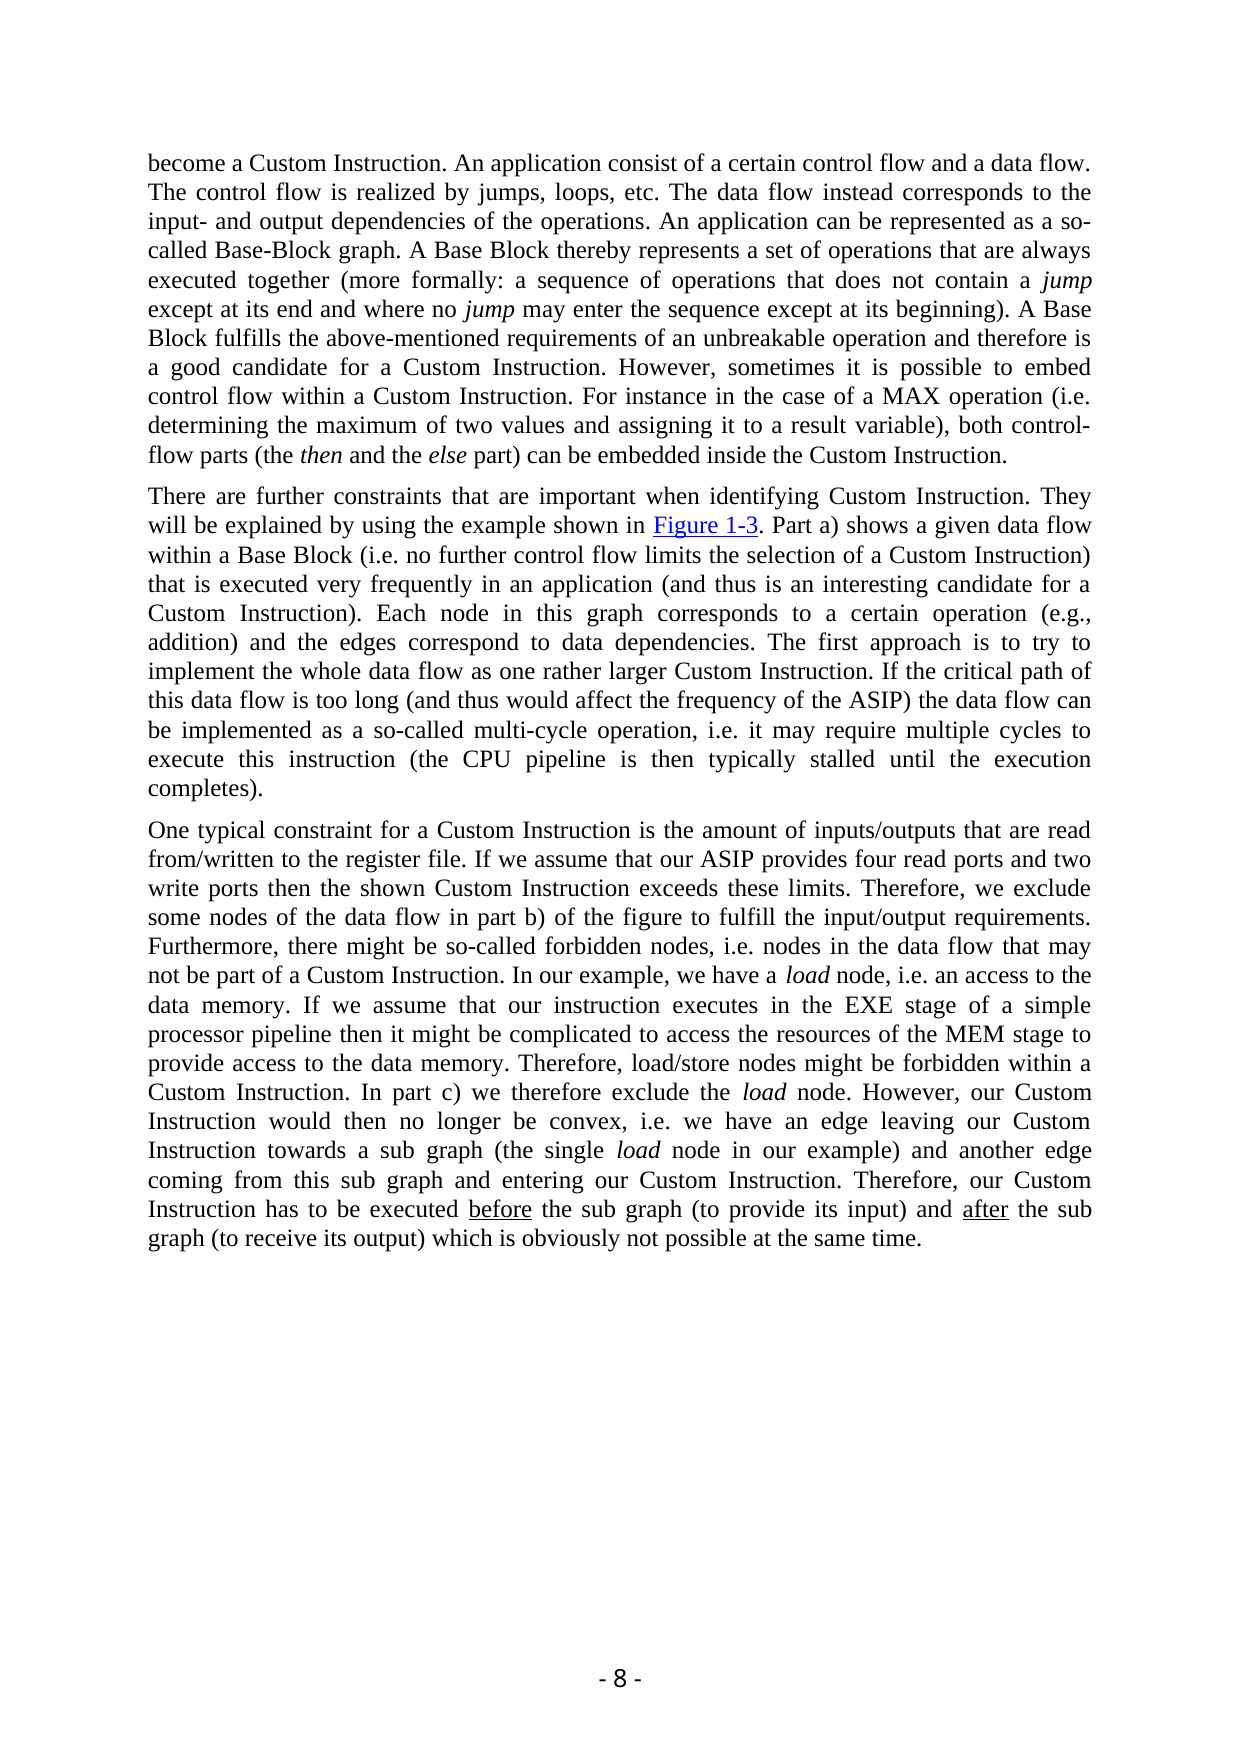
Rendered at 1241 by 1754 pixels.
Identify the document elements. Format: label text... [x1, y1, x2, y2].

text One typical constraint for a Custom Instruction is the amount of inputs/outputs that are read from/written to the register file. If we assume that our ASIP provides four read ports and two write ports then the shown Custom Instruction exceeds these limits. Therefore, we exclude some nodes of the data flow in part b) of the figure to fulfill the input/output requirements. Furthermore, there might be so-called forbidden nodes, i.e. nodes in the data flow that may not be part of a Custom Instruction. In our example, we have a load node, i.e. an access to the data memory. If we assume that our instruction executes in the EXE stage of a simple processor pipeline then it might be complicated to access the resources of the MEM stage to provide access to the data memory. Therefore, load/store nodes might be forbidden within a Custom Instruction. In part c) we therefore exclude the load node. However, our Custom Instruction would then no longer be convex, i.e. we have an edge leaving our Custom Instruction towards a sub graph (the single load node in our example) and another edge coming from this sub graph and entering our Custom Instruction. Therefore, our Custom Instruction has to be executed before the sub graph (to provide its input) and after the sub graph (to receive its output) which is obviously not possible at the same time. [148, 814, 1092, 1252]
text There are further constraints that are important when identifying Custom Instruction. They will be explained by using the example shown in Figure 1-3. Part a) shows a given data flow within a Base Block (i.e. no further control flow limits the selection of a Custom Instruction) that is executed very frequently in an application (and thus is an interesting candidate for a Custom Instruction). Each node in this graph corresponds to a certain operation (e.g., addition) and the edges correspond to data dependencies. The first approach is to try to implement the whole data flow as one rather larger Custom Instruction. If the critical path of this data flow is too long (and thus would affect the frequency of the ASIP) the data flow can be implemented as a so-called multi-cycle operation, i.e. it may require multiple cycles to execute this instruction (the CPU pipeline is then typically stalled until the execution completes). [148, 481, 1092, 802]
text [148, 148, 1092, 468]
